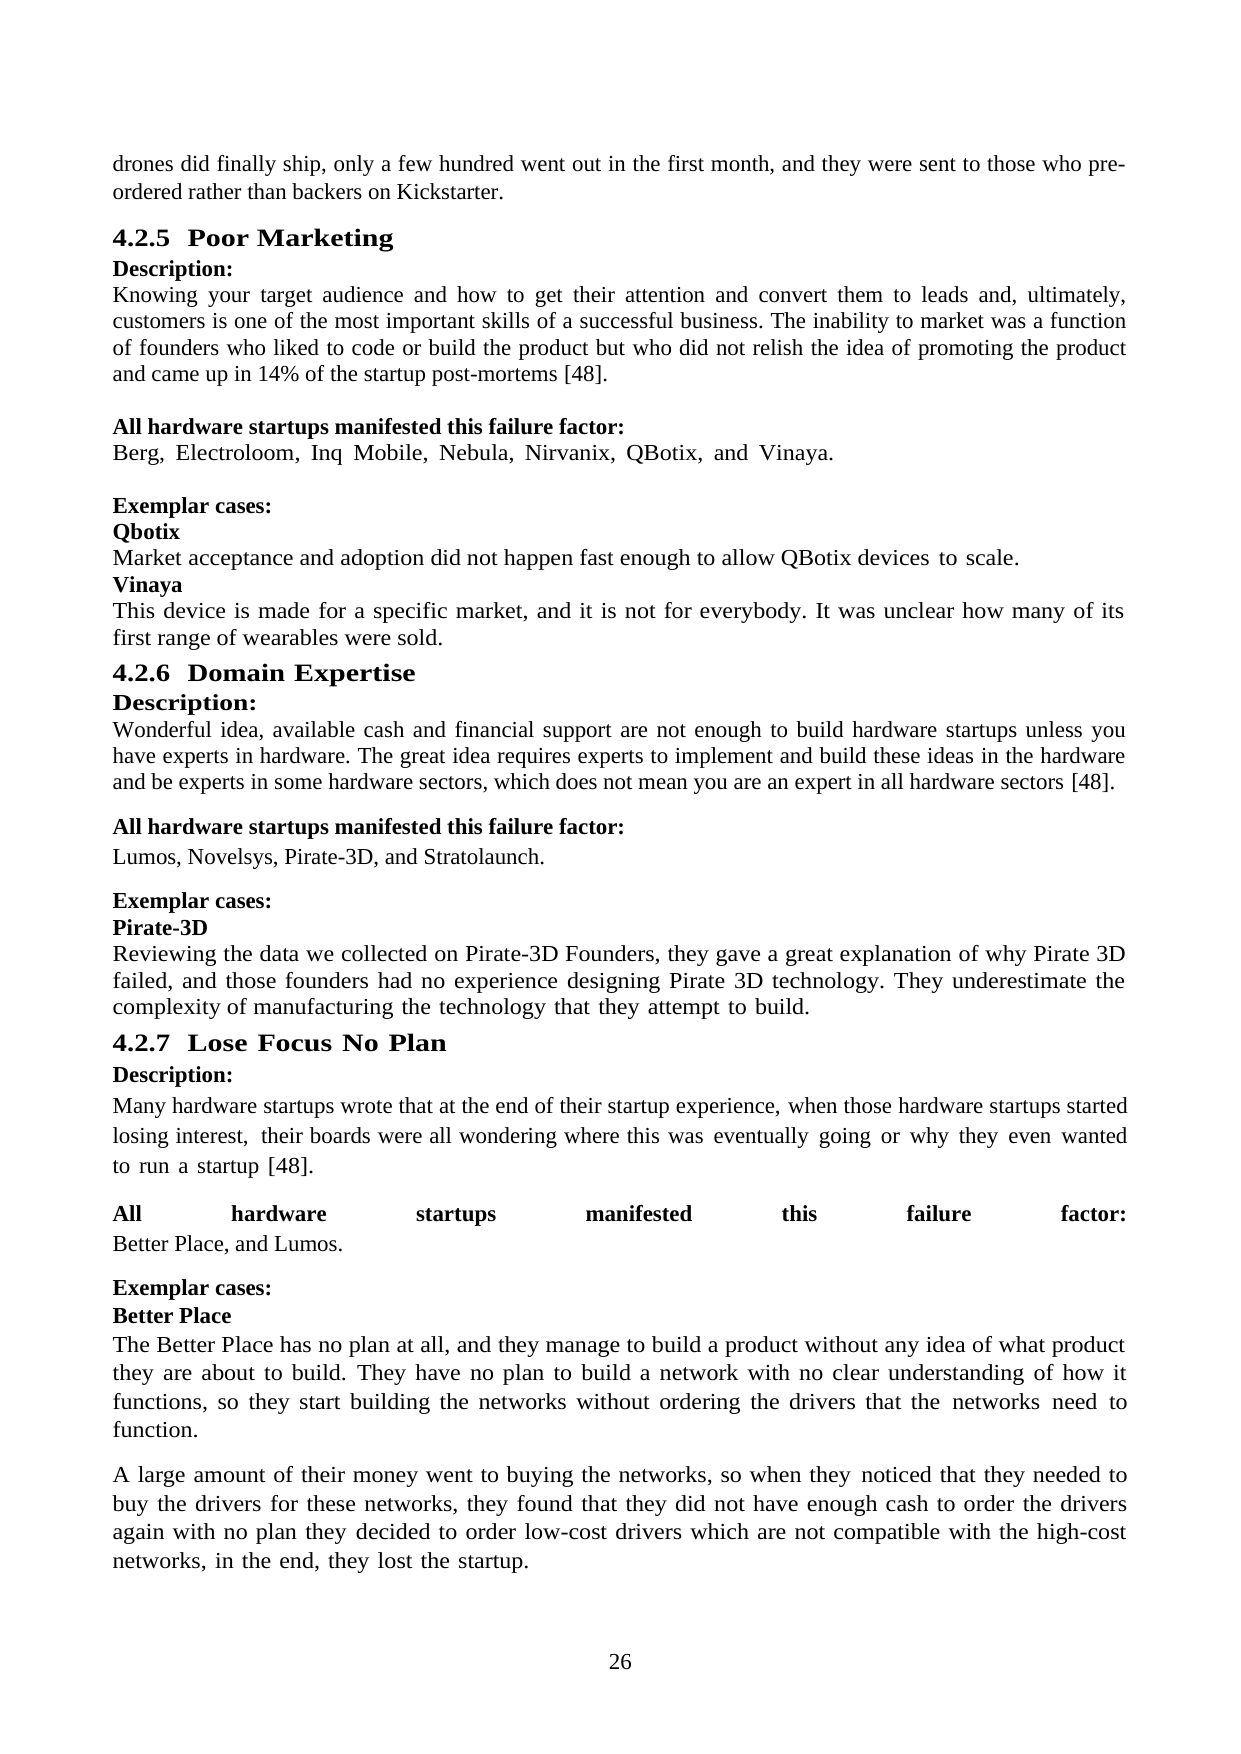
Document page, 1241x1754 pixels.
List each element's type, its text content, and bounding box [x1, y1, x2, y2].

text Exemplar cases: Pirate-3D Reviewing the data we collected on Pirate-3D Founders, they gave a great explanation of why Pirate 3D failed, and those founders had no experience designing Pirate 3D technology. They underestimate the complexity of manufacturing the technology that they attempt to build. [112, 888, 1128, 1019]
subtitle Lose Focus No Plan [112, 1028, 1128, 1056]
text Description: Knowing your target audience and how to get their attention and convert them to leads and, ultimately, customers is one of the most important skills of a successful business. The inability to market was a function of founders who liked to code or build the product but who did not relish the idea of promoting the product and came up in 14% of the startup post-mortems . All hardware startups manifested this failure factor: Berg, Electroloom, Inq Mobile, Nebula, Nirvanix, QBotix, and Vinaya. Exemplar cases: Qbotix Market acceptance and adoption did not happen fast enough to allow QBotix devices to scale. Vinaya This device is made for a specific market, and it is not for everybody. It was unclear how many of its first range of wearables were sold. [112, 254, 1128, 650]
subtitle Domain Expertise [112, 658, 1128, 687]
text Description: Many hardware startups wrote that at the end of their startup experience, when those hardware startups started losing interest, their boards were all wondering where this was eventually going or why they even wanted to run a startup . [112, 1059, 1128, 1180]
subtitle Poor Marketing [112, 223, 1128, 252]
text Description: Wonderful idea, available cash and financial support are not enough to build hardware startups unless you have experts in hardware. The great idea requires experts to implement and build these ideas in the hardware and be experts in some hardware sectors, which does not mean you are an expert in all hardware sectors . [112, 689, 1128, 795]
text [112, 150, 1128, 205]
text A large amount of their money went to buying the networks, so when they noticed that they needed to buy the drivers for these networks, they found that they did not have enough cash to order the drivers again with no plan they decided to order low-cost drivers which are not compatible with the high-cost networks, in the end, they lost the startup. [112, 1461, 1128, 1573]
text All hardware startups manifested this failure factor: Lumos, Novelsys, Pirate-3D, and Stratolaunch. [112, 810, 1128, 871]
text All hardware startups manifested this failure factor: Better Place, and Lumos. [112, 1197, 1128, 1257]
text Exemplar cases: Better Place The Better Place has no plan at all, and they manage to build a product without any idea of what product they are about to build. They have no plan to build a network with no clear understanding of how it functions, so they start building the networks without ordering the drivers that the networks need to function. [112, 1274, 1128, 1443]
